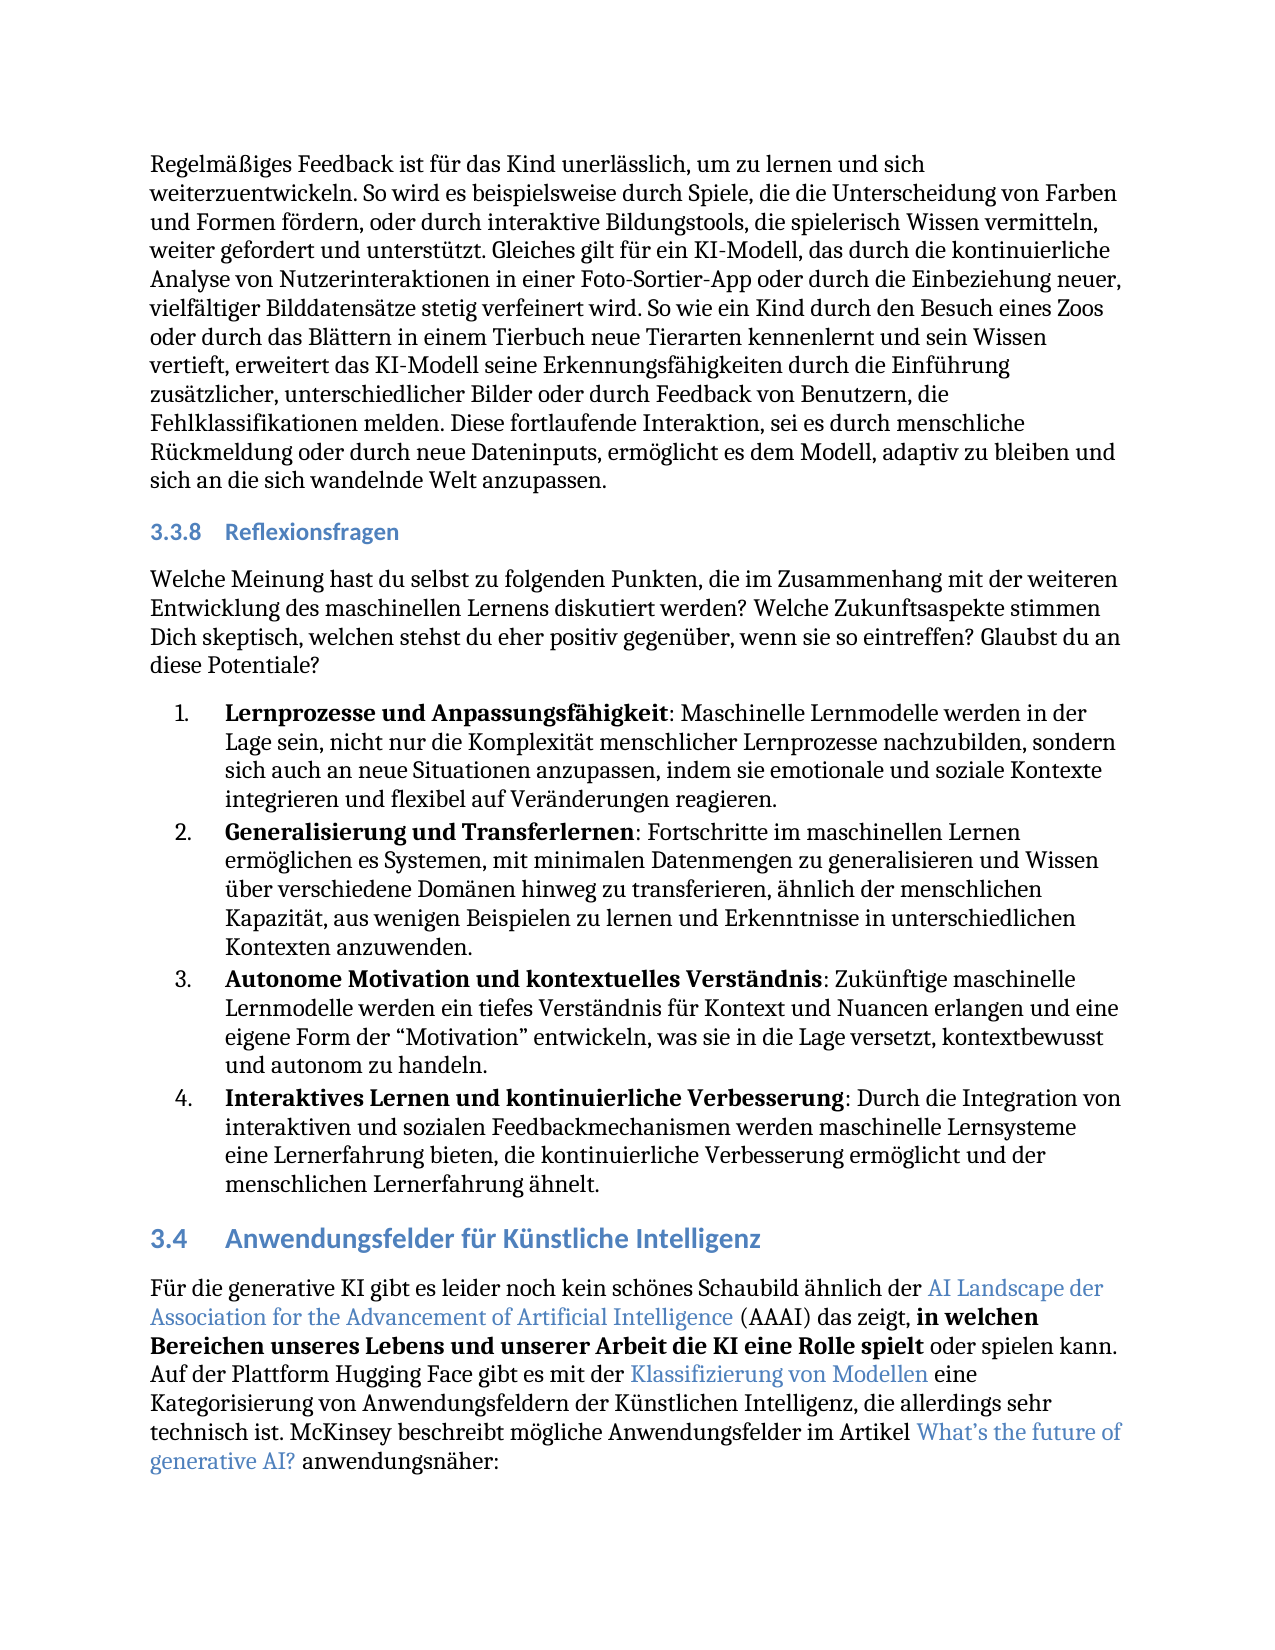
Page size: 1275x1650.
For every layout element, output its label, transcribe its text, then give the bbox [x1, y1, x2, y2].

list Interaktives Lernen und kontinuierliche Verbesserung: Durch die Integration von interaktiven und sozialen Feedbackmechanismen werden maschinelle Lernsysteme eine Lernerfahrung bieten, die kontinuierliche Verbesserung ermöglicht und der menschlichen Lernerfahrung ähnelt. [175, 1084, 1125, 1199]
text Für die generative KI gibt es leider noch kein schönes Schaubild ähnlich der AI Landscape der Association for the Advancement of Artificial Intelligence (AAAI) das zeigt, in welchen Bereichen unseres Lebens und unserer Arbeit die KI eine Rolle spielt oder spielen kann. Auf der Plattform Hugging Face gibt es mit der Klassifizierung von Modellen eine Kategorisierung von Anwendungsfeldern der Künstlichen Intelligenz, die allerdings sehr technisch ist. McKinsey beschreibt mögliche Anwendungsfelder im Artikel What’s the future of generative AI? anwendungsnäher: [150, 1274, 1125, 1475]
subtitle 3.4 Anwendungsfelder für Künstliche Intelligenz [150, 1220, 1125, 1255]
list Lernprozesse und Anpassungsfähigkeit: Maschinelle Lernmodelle werden in der Lage sein, nicht nur die Komplexität menschlicher Lernprozesse nachzubilden, sondern sich auch an neue Situationen anzupassen, indem sie emotionale und soziale Kontexte integrieren und flexibel auf Veränderungen reagieren. [175, 699, 1125, 814]
subtitle 3.3.8 Reflexionsfragen [150, 516, 1125, 546]
text Regelmäßiges Feedback ist für das Kind unerlässlich, um zu lernen und sich weiterzuentwickeln. So wird es beispielsweise durch Spiele, die die Unterscheidung von Farben und Formen fördern, oder durch interaktive Bildungstools, die spielerisch Wissen vermitteln, weiter gefordert und unterstützt. Gleiches gilt für ein KI-Modell, das durch die kontinuierliche Analyse von Nutzerinteraktionen in einer Foto-Sortier-App oder durch die Einbeziehung neuer, vielfältiger Bilddatensätze stetig verfeinert wird. So wie ein Kind durch den Besuch eines Zoos oder durch das Blättern in einem Tierbuch neue Tierarten kennenlernt und sein Wissen vertieft, erweitert das KI-Modell seine Erkennungsfähigkeiten durch die Einführung zusätzlicher, unterschiedlicher Bilder oder durch Feedback von Benutzern, die Fehlklassifikationen melden. Diese fortlaufende Interaktion, sei es durch menschliche Rückmeldung oder durch neue Dateninputs, ermöglicht es dem Modell, adaptiv zu bleiben und sich an die sich wandelnde Welt anzupassen. [150, 150, 1125, 495]
text Welche Meinung hast du selbst zu folgenden Punkten, die im Zusammenhang mit der weiteren Entwicklung des maschinellen Lernens diskutiert werden? Welche Zukunftsaspekte stimmen Dich skeptisch, welchen stehst du eher positiv gegenüber, wenn sie so eintreffen? Glaubst du an diese Potentiale? [150, 565, 1125, 680]
list Autonome Motivation und kontextuelles Verständnis: Zukünftige maschinelle Lernmodelle werden ein tiefes Verständnis für Kontext und Nuancen erlangen und eine eigene Form der “Motivation” entwickeln, was sie in die Lage versetzt, kontextbewusst und autonom zu handeln. [175, 965, 1125, 1080]
list Generalisierung und Transferlernen: Fortschritte im maschinellen Lernen ermöglichen es Systemen, mit minimalen Datenmengen zu generalisieren und Wissen über verschiedene Domänen hinweg zu transferieren, ähnlich der menschlichen Kapazität, aus wenigen Beispielen zu lernen und Erkenntnisse in unterschiedlichen Kontexten anzuwenden. [175, 818, 1125, 961]
